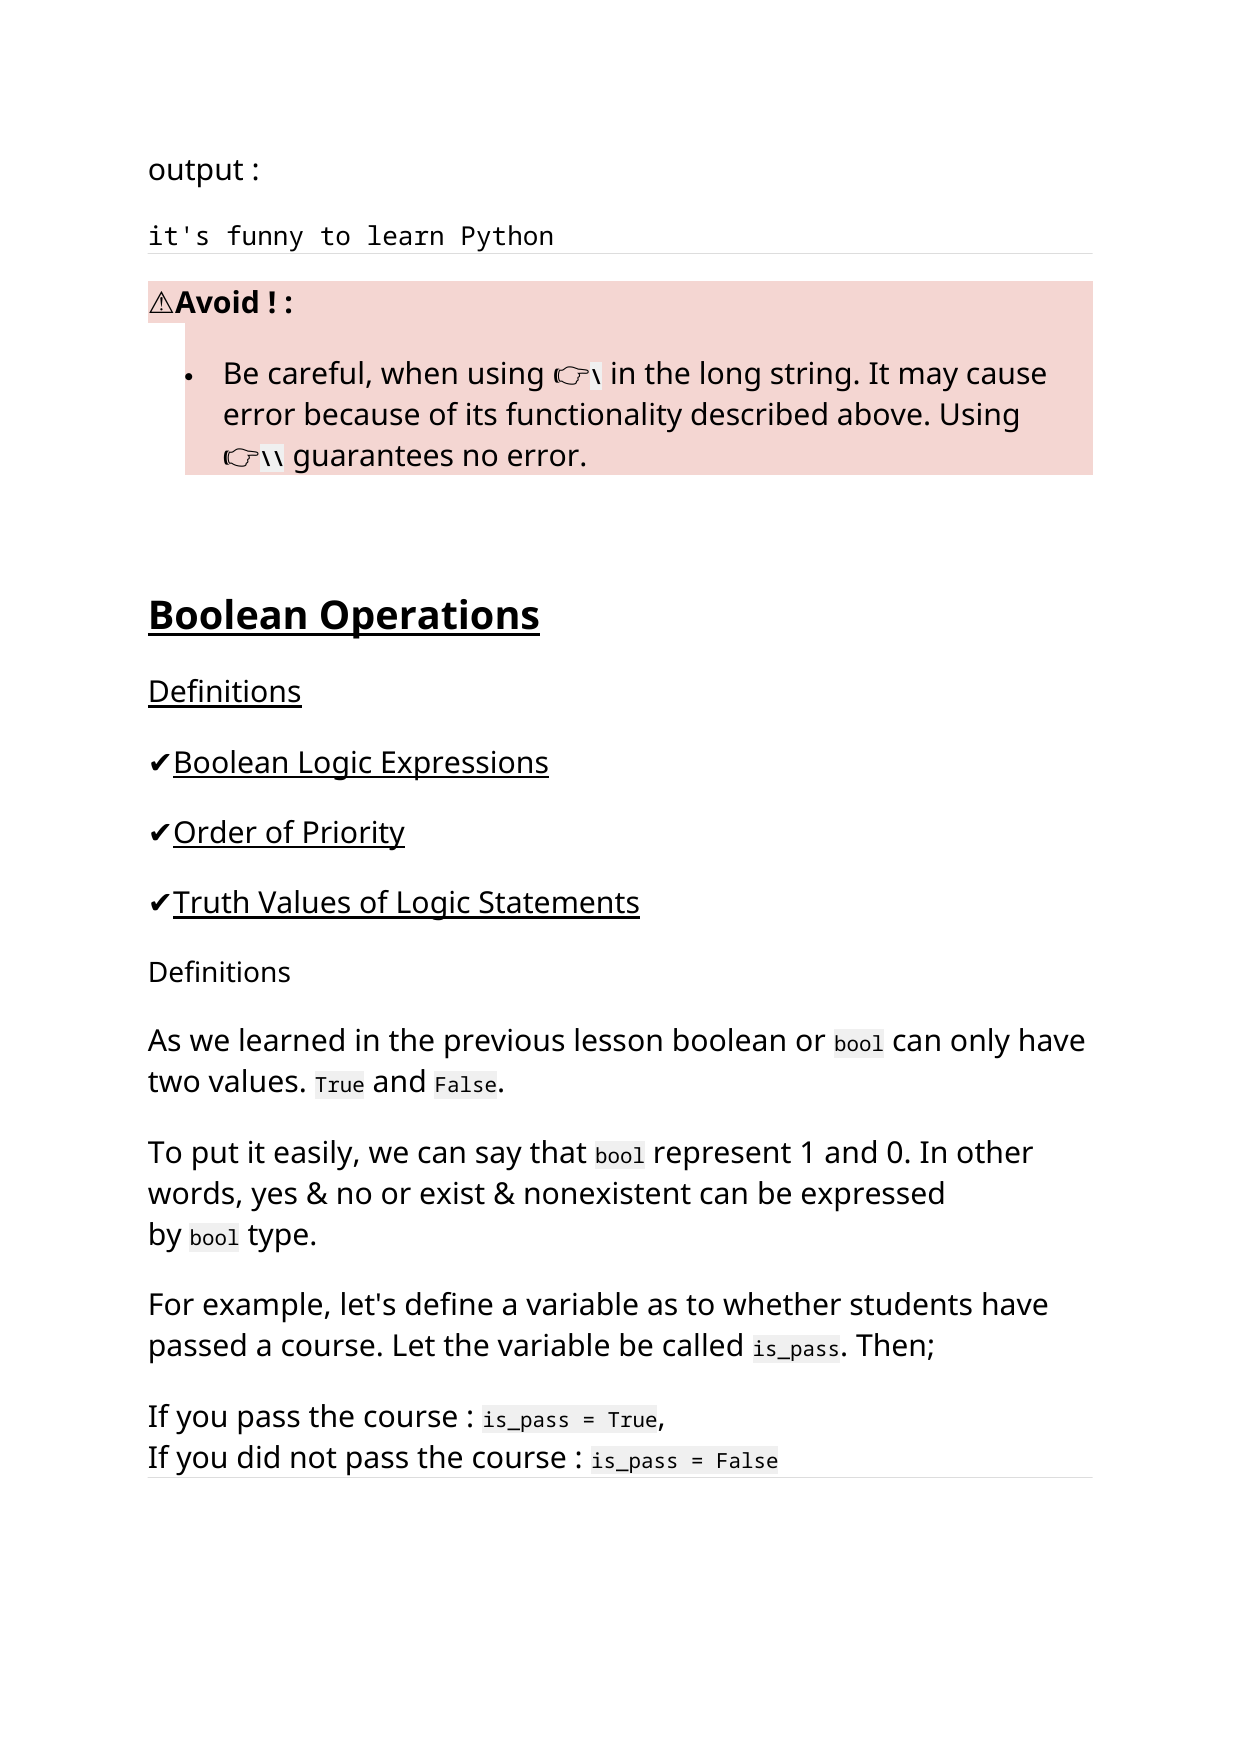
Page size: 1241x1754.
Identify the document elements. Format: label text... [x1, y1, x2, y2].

text ⚠️Avoid ! : [148, 281, 1093, 323]
text Definitions [148, 671, 1093, 712]
list Be careful, when using 👉🏻\ in the long string. It may cause error because of its functionality described above. Using 👉🏻\\ guarantees no error. [185, 352, 1093, 475]
text To put it easily, we can say that bool represent 1 and 0. In other words, yes & no or exist & nonexistent can be expressed by bool type. [148, 1131, 1093, 1254]
text ✔Boolean Logic Expressions [148, 741, 1093, 782]
text it's funny to learn Python [148, 218, 1093, 253]
text ✔Order of Priority [148, 811, 1093, 852]
text As we learned in the previous lesson boolean or bool can only have two values. True and False. [148, 1019, 1093, 1102]
text ✔Truth Values of Logic Statements [148, 882, 1093, 923]
text output : [148, 148, 1093, 189]
text If you pass the course : is_pass = True, If you did not pass the course : is_pass = False [148, 1395, 1093, 1477]
text Boolean Operations [148, 587, 1093, 641]
text For example, let's define a variable as to whether students have passed a course. Let the variable be called is_pass. Then; [148, 1283, 1093, 1366]
text Definitions [148, 952, 1093, 990]
